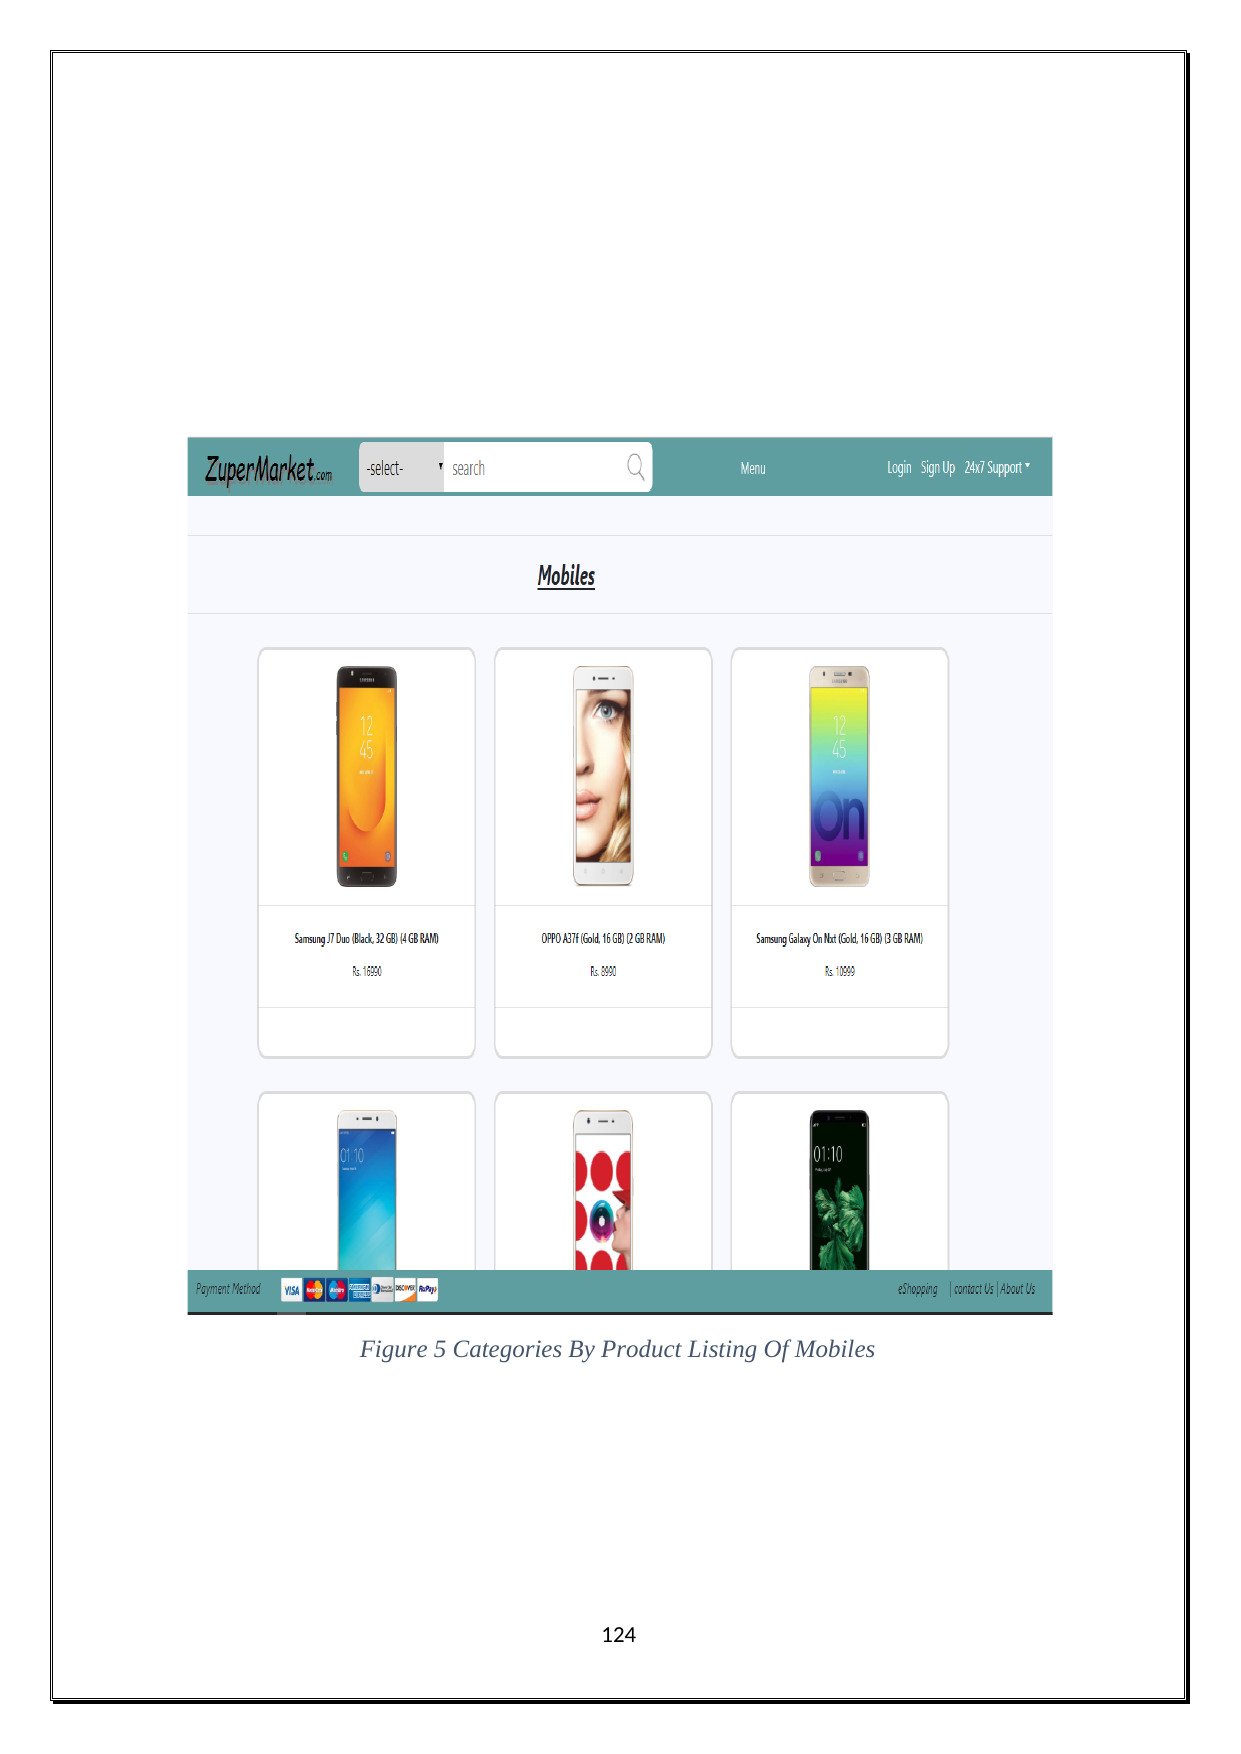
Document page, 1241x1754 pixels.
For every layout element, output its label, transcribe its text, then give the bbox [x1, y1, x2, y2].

picture [187, 436, 1053, 1315]
text Figure 5 Categories By Product Listing Of Mobiles [187, 1334, 1049, 1362]
